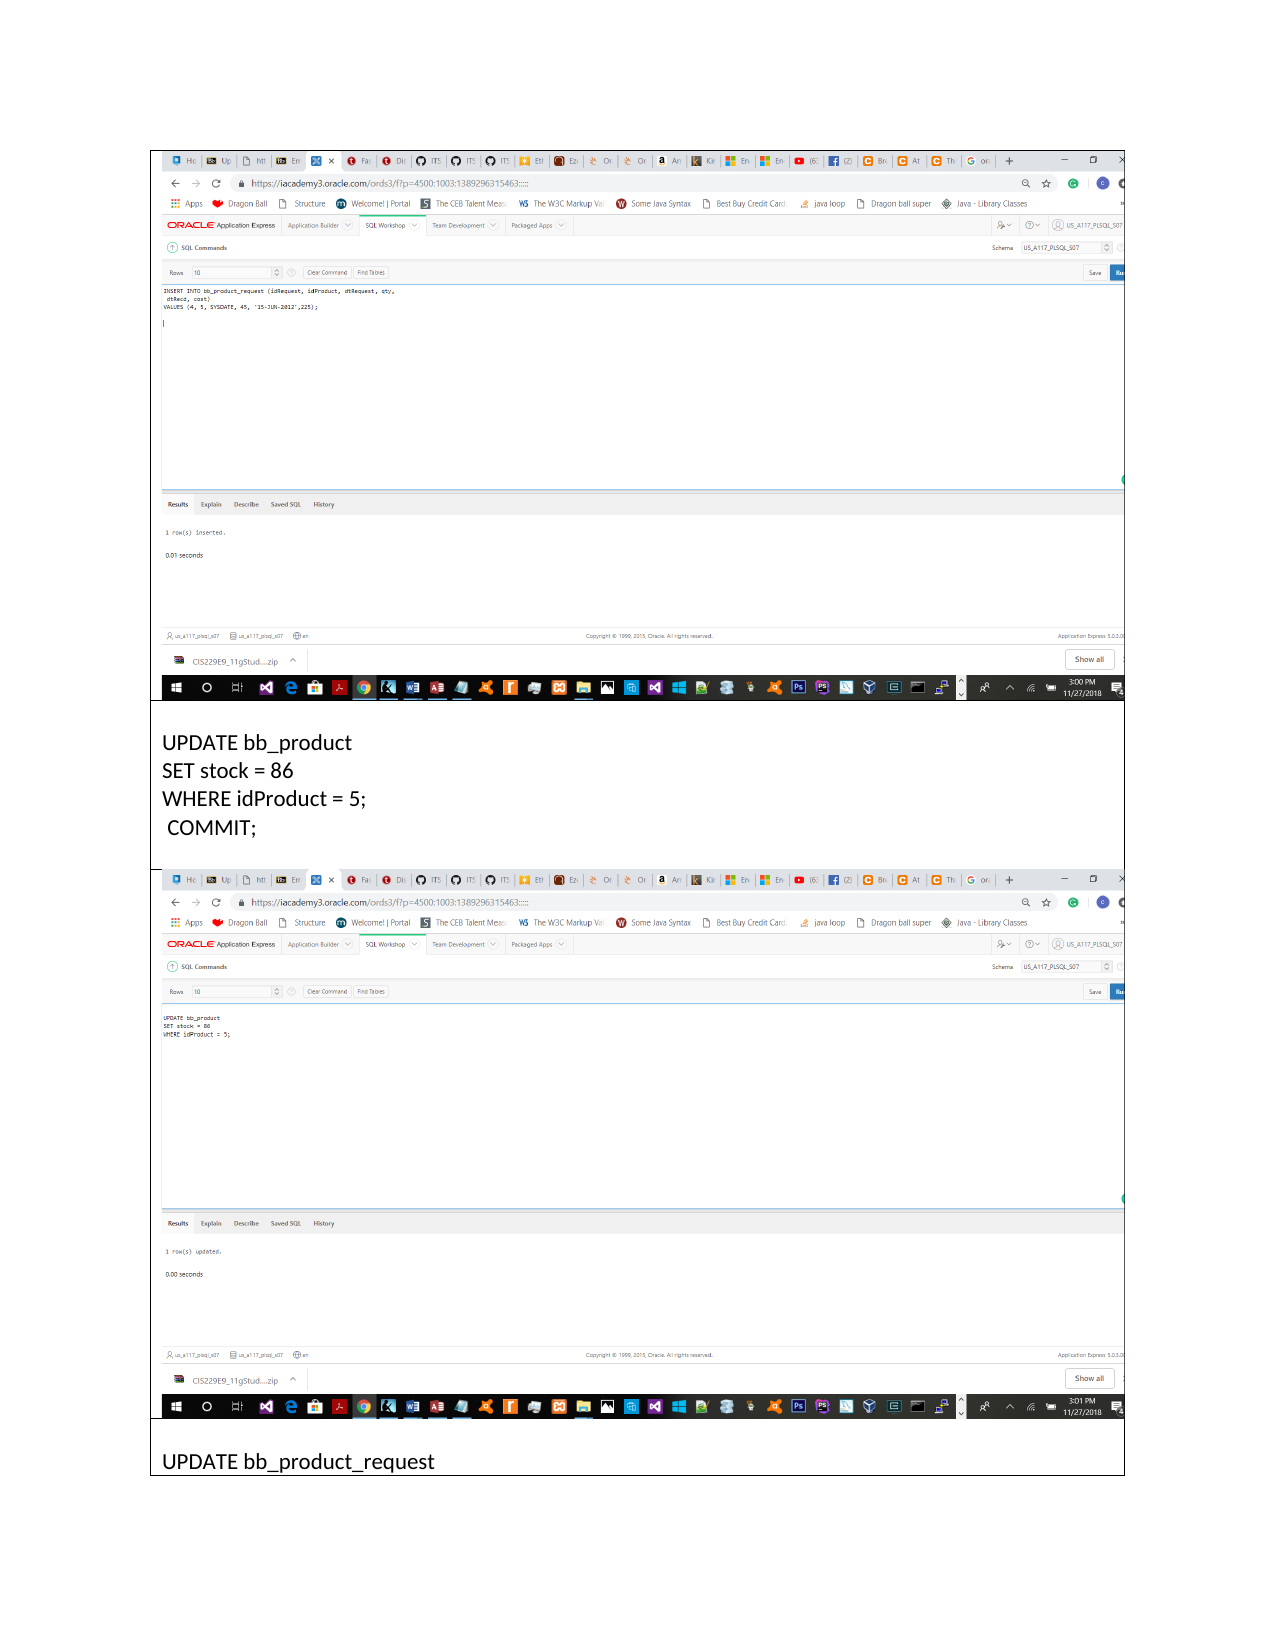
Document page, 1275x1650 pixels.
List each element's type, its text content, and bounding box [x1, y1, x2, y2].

table_cell [151, 870, 161, 1418]
picture [161, 869, 1125, 1419]
picture [161, 151, 1125, 700]
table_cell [151, 1419, 1124, 1475]
table_cell [151, 151, 161, 699]
table_cell UPDATE bb_product SET stock = 86 WHERE idProduct = 5; COMMIT; [151, 701, 1124, 869]
